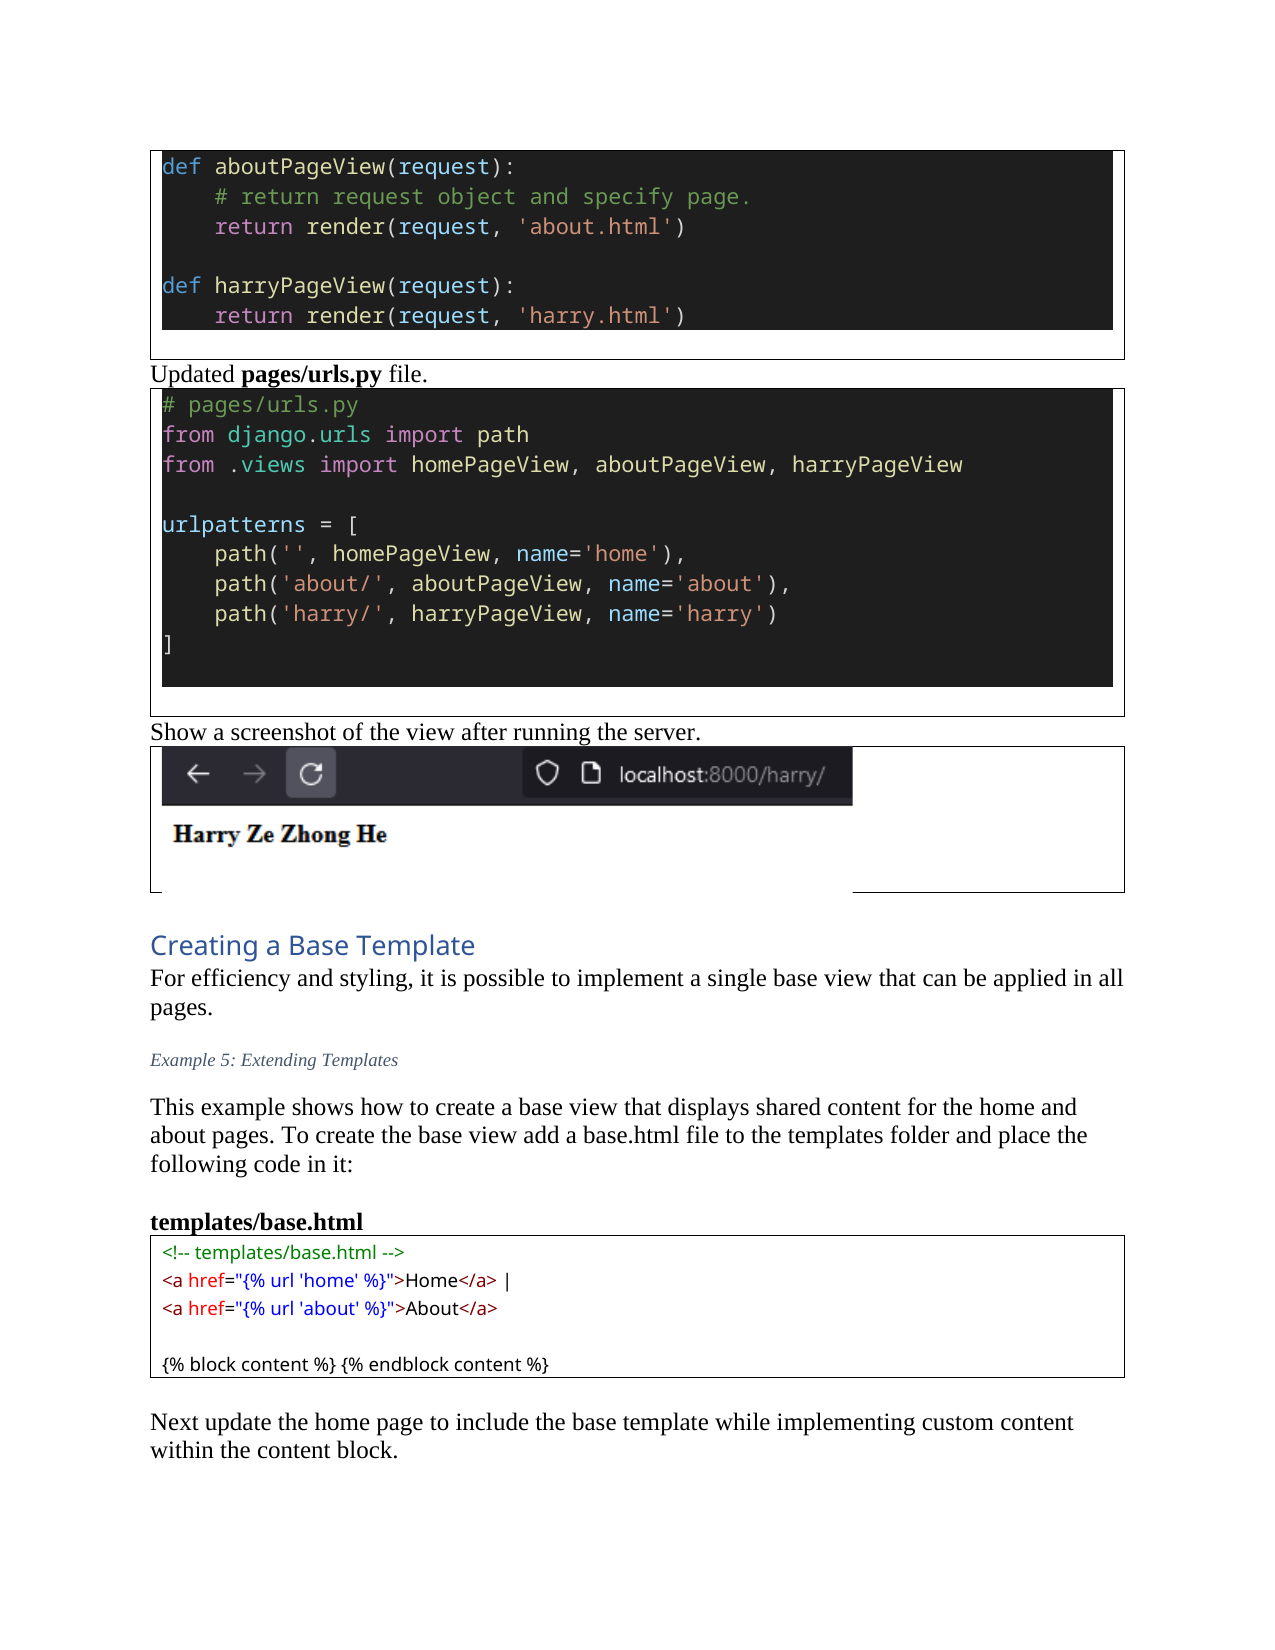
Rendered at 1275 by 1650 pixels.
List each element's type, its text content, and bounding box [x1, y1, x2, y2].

table_header [151, 747, 161, 892]
text Show a screenshot of the view after running the server. [150, 717, 1125, 746]
text Next update the home page to include the base template while implementing custom content within the content block. [150, 1407, 1125, 1464]
text This example shows how to create a base view that displays shared content for the home and about pages. To create the base view add a base.html file to the templates folder and place the following code in it: [150, 1092, 1125, 1178]
table_header [853, 747, 1124, 892]
subtitle Creating a Base Template [150, 926, 1125, 963]
text Example 5: Extending Templates [150, 1049, 1125, 1071]
text templates/base.html [150, 1207, 1125, 1235]
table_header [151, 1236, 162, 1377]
table_header # pages/urls.py from django.urls import path from .views import homePageView, aboutPageView, harryPageView urlpatterns = [ path('', homePageView, name='home'), path('about/', aboutPageView, name='about'), path('harry/', harryPageView, name='harry') ] [151, 389, 1124, 716]
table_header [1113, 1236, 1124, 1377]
picture [161, 746, 853, 893]
text Updated pages/urls.py file. [150, 360, 1125, 388]
text For efficiency and styling, it is possible to implement a single base view that can be applied in all pages. [150, 963, 1125, 1021]
